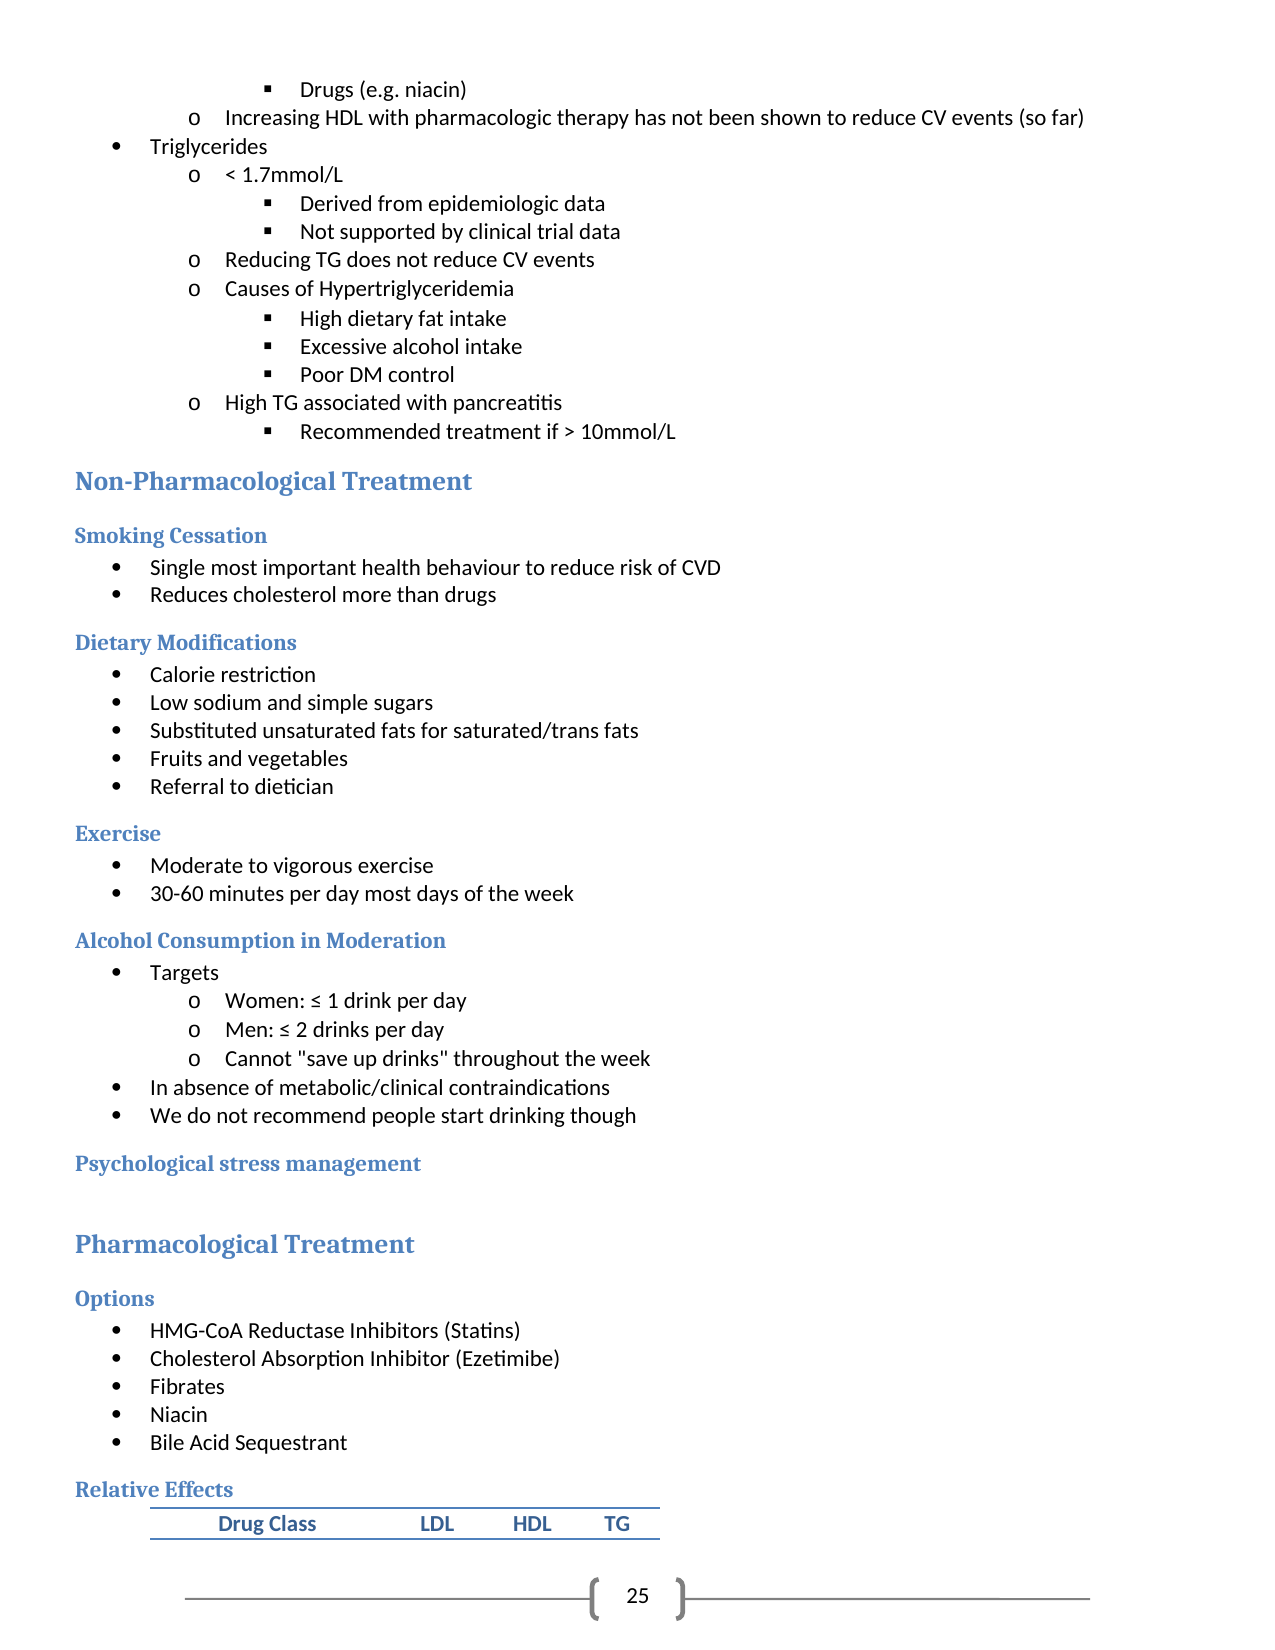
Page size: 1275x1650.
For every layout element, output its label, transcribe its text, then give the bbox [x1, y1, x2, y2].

list Recommended treatment if > 10mmol/L [262, 417, 1200, 445]
list Low sodium and simple sugars [112, 688, 1200, 716]
subtitle Dietary Modifications [75, 629, 1200, 656]
subtitle Exercise [75, 821, 1200, 847]
list Increasing HDL with pharmacologic therapy has not been shown to reduce CV events (so far) [187, 103, 1200, 132]
list Triglycerides [112, 132, 1200, 160]
list Reducing TG does not reduce CV events [187, 245, 1200, 274]
list Causes of Hypertriglyceridemia [187, 274, 1200, 304]
list In absence of metabolic/clinical contraindications [112, 1073, 1200, 1101]
subtitle Pharmacological Treatment [75, 1229, 1200, 1261]
list Bile Acid Sequestrant [112, 1428, 1200, 1456]
list Calorie restriction [112, 660, 1200, 688]
subtitle Relative Effects [75, 1477, 1200, 1503]
list Men: ≤ 2 drinks per day [187, 1015, 1200, 1044]
list Derived from epidemiologic data [262, 189, 1200, 217]
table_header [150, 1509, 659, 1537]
list High dietary fat intake [262, 304, 1200, 332]
list High TG associated with pancreatitis [187, 388, 1200, 417]
list HMG-CoA Reductase Inhibitors (Statins) [112, 1316, 1200, 1344]
list 30-60 minutes per day most days of the week [112, 879, 1200, 907]
list Poor DM control [262, 360, 1200, 388]
subtitle Smoking Cessation [75, 522, 1200, 549]
list Reduces cholesterol more than drugs [112, 581, 1200, 609]
list Women: ≤ 1 drink per day [187, 986, 1200, 1015]
list Fruits and vegetables [112, 744, 1200, 772]
list Cholesterol Absorption Inhibitor (Ezetimibe) [112, 1344, 1200, 1372]
list Excessive alcohol intake [262, 332, 1200, 360]
list Single most important health behaviour to reduce risk of CVD [112, 553, 1200, 581]
list Moderate to vigorous exercise [112, 851, 1200, 879]
list < 1.7mmol/L [187, 160, 1200, 189]
subtitle Non-Pharmacological Treatment [75, 466, 1200, 497]
list Fibrates [112, 1372, 1200, 1400]
list Substituted unsaturated fats for saturated/trans fats [112, 716, 1200, 744]
list Targets [112, 958, 1200, 986]
list Not supported by clinical trial data [262, 217, 1200, 245]
subtitle Alcohol Consumption in Moderation [75, 928, 1200, 954]
list Niacin [112, 1400, 1200, 1428]
list We do not recommend people start drinking though [112, 1101, 1200, 1129]
list Cannot "save up drinks" throughout the week [187, 1044, 1200, 1073]
list Referral to dietician [112, 772, 1200, 800]
subtitle Options [75, 1286, 1200, 1312]
list Drugs (e.g. niacin) [262, 75, 1200, 103]
subtitle Psychological stress management [75, 1150, 1200, 1177]
